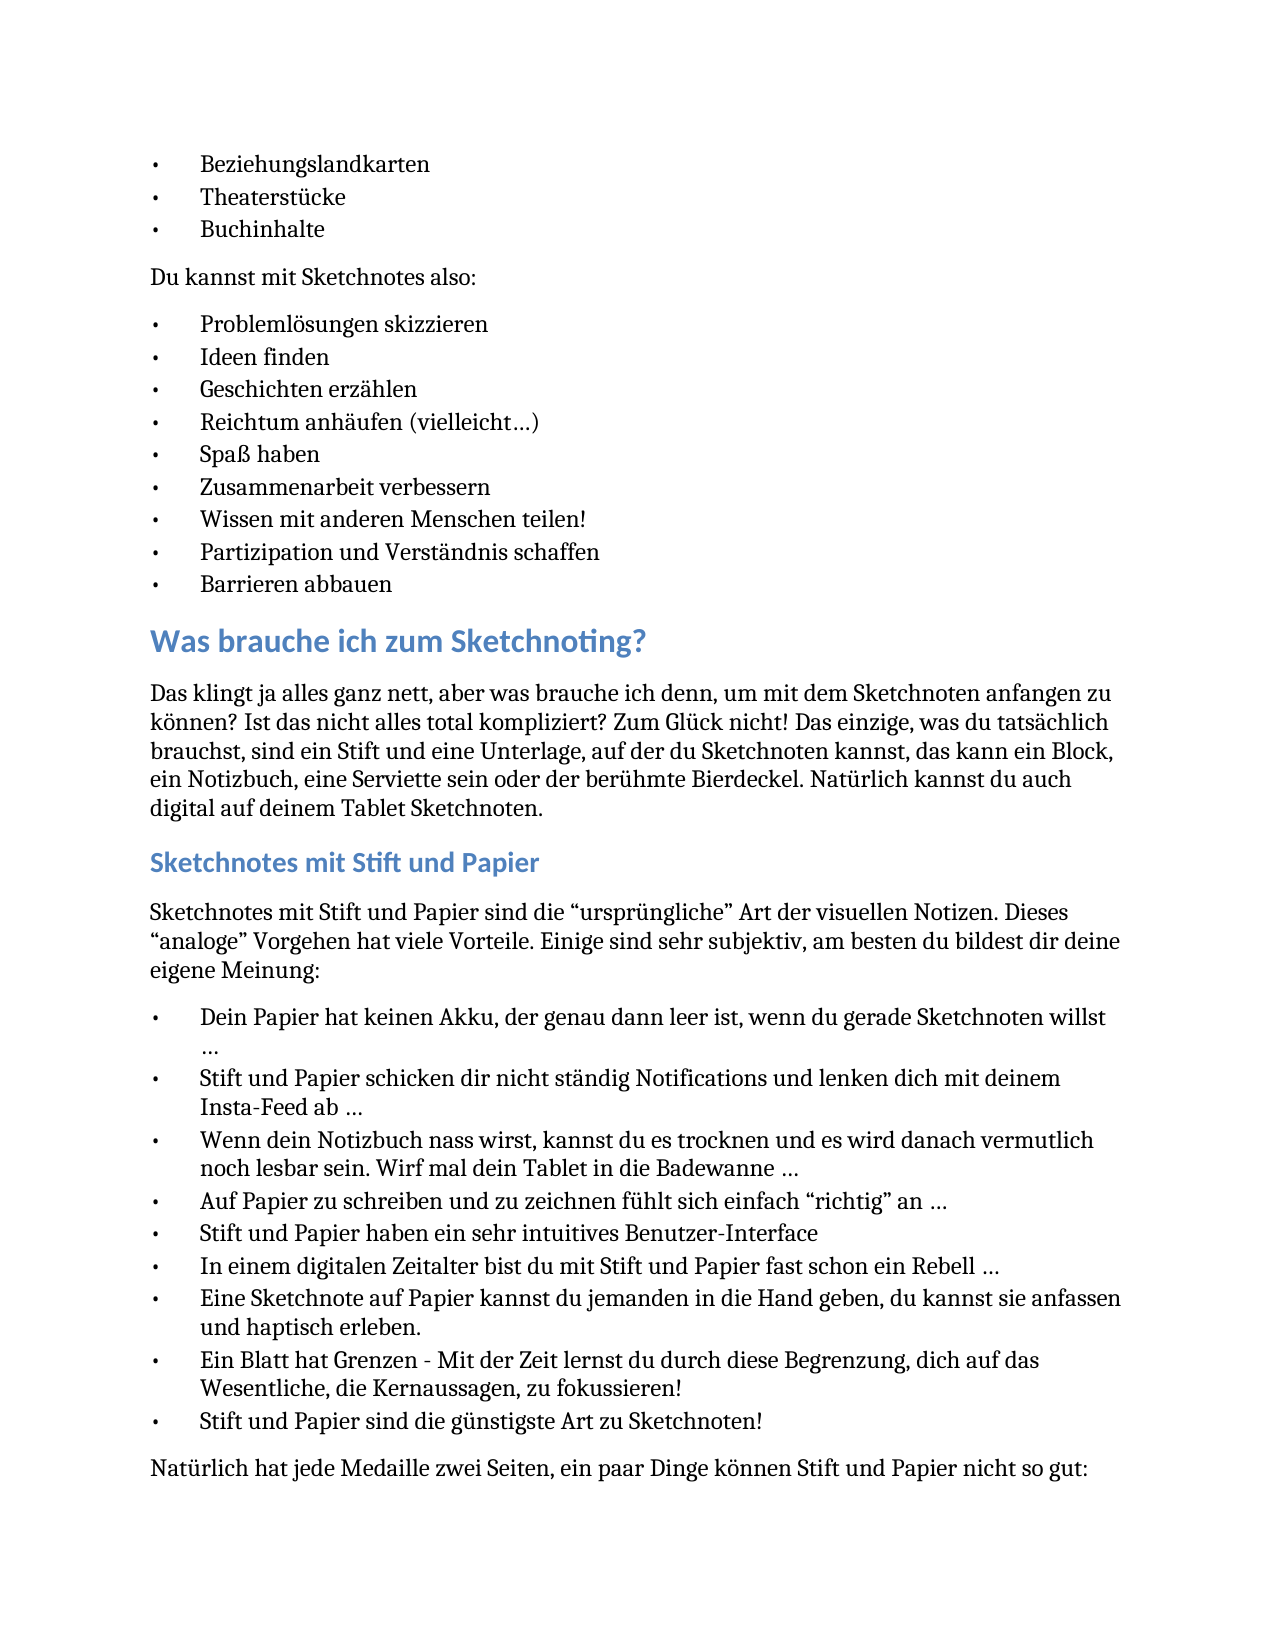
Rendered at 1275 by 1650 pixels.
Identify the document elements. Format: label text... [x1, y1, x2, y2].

list Spaß haben [150, 440, 1125, 469]
list Beziehungslandkarten [150, 150, 1125, 179]
list Problemlösungen skizzieren [150, 310, 1125, 339]
list Partizipation und Verständnis schaffen [150, 537, 1125, 566]
list Barrieren abbauen [150, 570, 1125, 599]
list Dein Papier hat keinen Akku, der genau dann leer ist, wenn du gerade Sketchnoten willst … [150, 1003, 1125, 1061]
list Geschichten erzählen [150, 375, 1125, 404]
list Ideen finden [150, 342, 1125, 371]
subtitle Sketchnotes mit Stift und Papier [150, 844, 1125, 879]
list Auf Papier zu schreiben und zu zeichnen fühlt sich einfach “richtig” an … [150, 1187, 1125, 1216]
text Du kannst mit Sketchnotes also: [150, 262, 1125, 291]
list Ein Blatt hat Grenzen - Mit der Zeit lernst du durch diese Begrenzung, dich auf das Wesentliche, die Kernaussagen, zu fokussieren! [150, 1346, 1125, 1403]
text Natürlich hat jede Medaille zwei Seiten, ein paar Dinge können Stift und Papier nicht so gut: [150, 1454, 1125, 1483]
list Zusammenarbeit verbessern [150, 472, 1125, 501]
text Das klingt ja alles ganz nett, aber was brauche ich denn, um mit dem Sketchnoten anfangen zu können? Ist das nicht alles total kompliziert? Zum Glück nicht! Das einzige, was du tatsächlich brauchst, sind ein Stift und eine Unterlage, auf der du Sketchnoten kannst, das kann ein Block, ein Notizbuch, eine Serviette sein oder der berühmte Bierdeckel. Natürlich kannst du auch digital auf deinem Tablet Sketchnoten. [150, 679, 1125, 823]
list Wissen mit anderen Menschen teilen! [150, 505, 1125, 534]
list Reichtum anhäufen (vielleicht…) [150, 407, 1125, 436]
list In einem digitalen Zeitalter bist du mit Stift und Papier fast schon ein Rebell … [150, 1252, 1125, 1281]
list Buchinhalte [150, 215, 1125, 244]
list Theaterstücke [150, 182, 1125, 211]
list Eine Sketchnote auf Papier kannst du jemanden in die Hand geben, du kannst sie anfassen und haptisch erleben. [150, 1284, 1125, 1342]
subtitle Was brauche ich zum Sketchnoting? [150, 619, 1125, 660]
list Stift und Papier schicken dir nicht ständig Notifications und lenken dich mit deinem Insta-Feed ab … [150, 1064, 1125, 1122]
list Stift und Papier sind die günstigste Art zu Sketchnoten! [150, 1407, 1125, 1436]
text Sketchnotes mit Stift und Papier sind die “ursprüngliche” Art der visuellen Notizen. Dieses “analoge” Vorgehen hat viele Vorteile. Einige sind sehr subjektiv, am besten du bildest dir deine eigene Meinung: [150, 898, 1125, 984]
list Wenn dein Notizbuch nass wirst, kannst du es trocknen und es wird danach vermutlich noch lesbar sein. Wirf mal dein Tablet in die Badewanne … [150, 1126, 1125, 1183]
list Stift und Papier haben ein sehr intuitives Benutzer-Interface [150, 1219, 1125, 1248]
